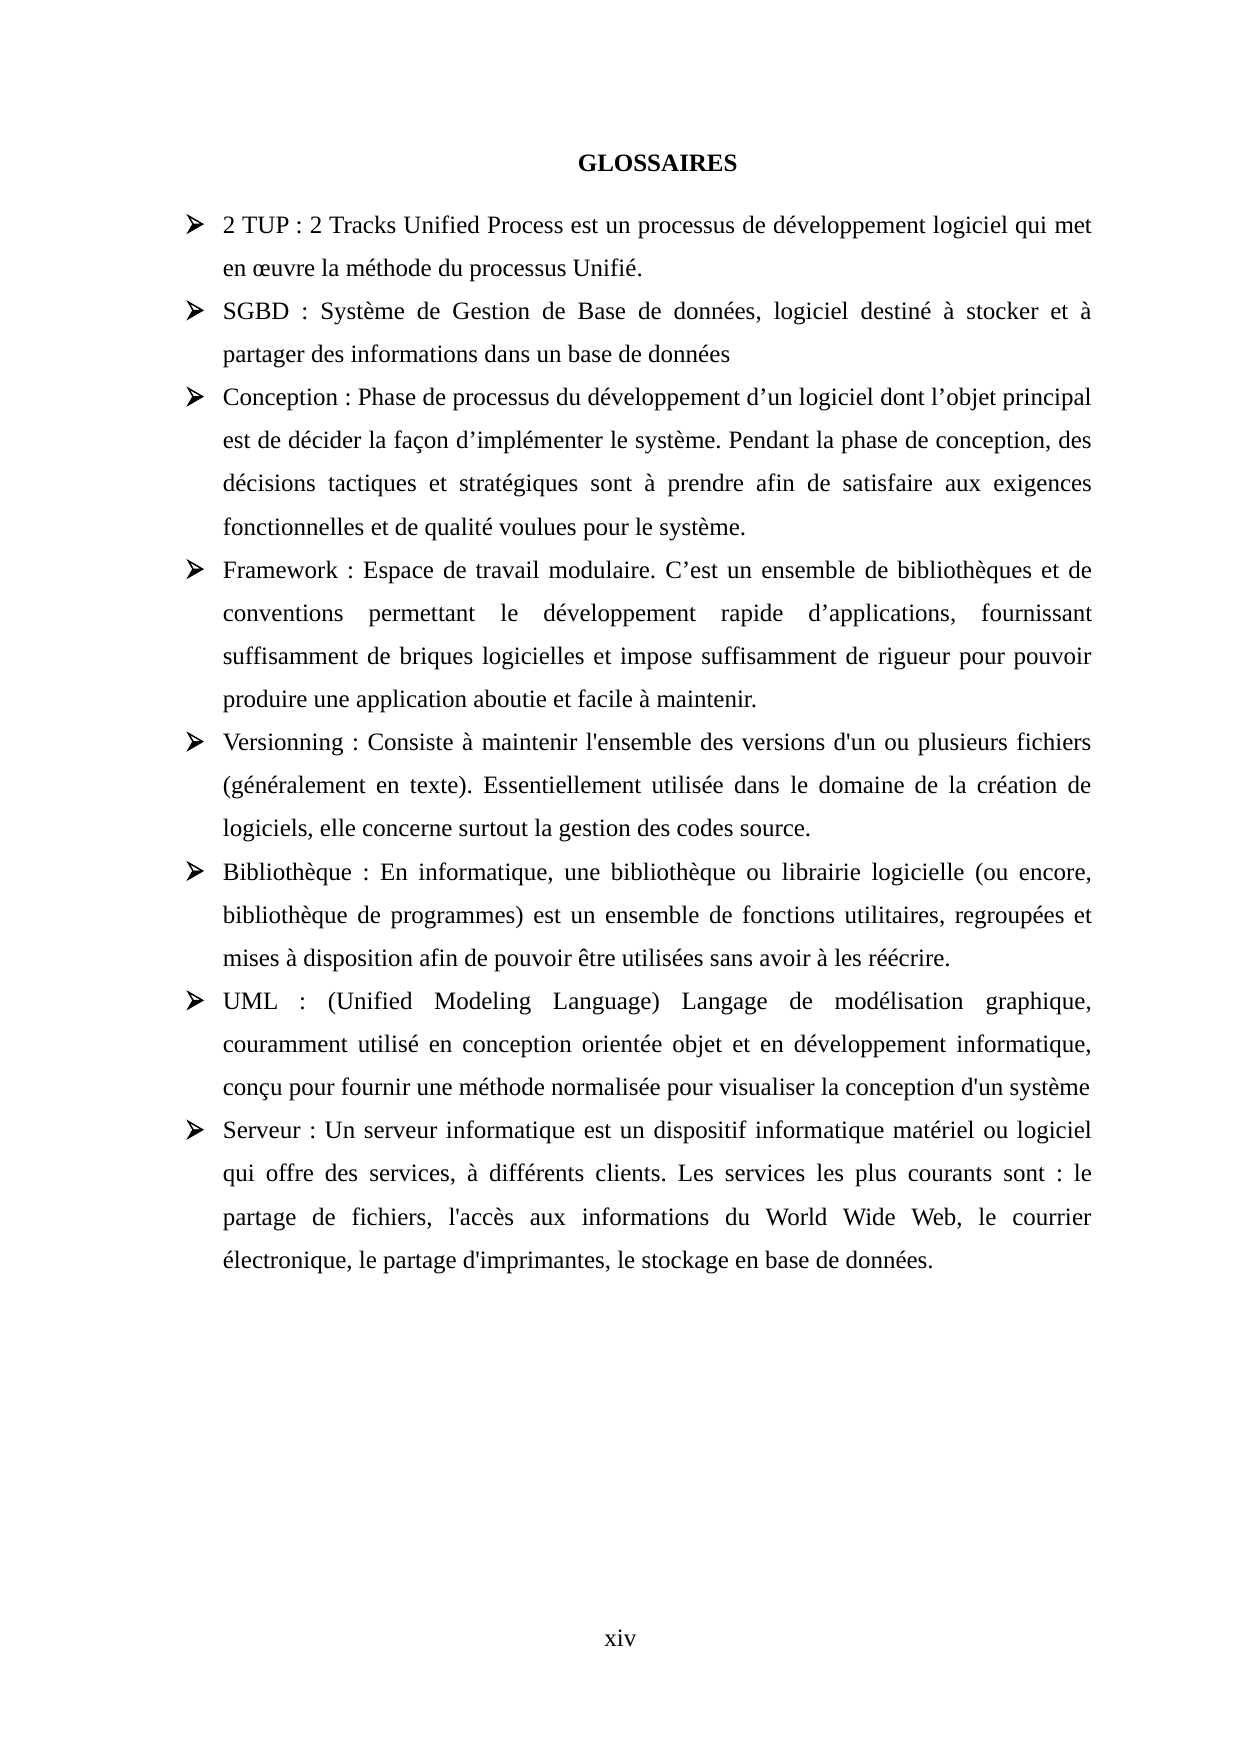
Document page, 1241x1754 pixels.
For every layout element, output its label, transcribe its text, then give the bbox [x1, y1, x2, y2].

list Serveur : Un serveur informatique est un dispositif informatique matériel ou logiciel qui offre des services, à différents clients. Les services les plus courants sont : le partage de fichiers, l'accès aux informations du World Wide Web, le courrier électronique, le partage d'imprimantes, le stockage en base de données. [185, 1115, 1093, 1273]
list SGBD : Système de Gestion de Base de données, logiciel destiné à stocker et à partager des informations dans un base de données [185, 296, 1093, 368]
list Bibliothèque : En informatique, une bibliothèque ou librairie logicielle (ou encore, bibliothèque de programmes) est un ensemble de fonctions utilitaires, regroupées et mises à disposition afin de pouvoir être utilisées sans avoir à les réécrire. [185, 857, 1093, 972]
list GLOSSAIRES [223, 148, 1093, 176]
list UML : (Unified Modeling Language) Langage de modélisation graphique, couramment utilisé en conception orientée objet et en développement informatique, conçu pour fournir une méthode normalisée pour visualiser la conception d'un système [185, 986, 1093, 1101]
list Framework : Espace de travail modulaire. C’est un ensemble de bibliothèques et de conventions permettant le développement rapide d’applications, fournissant suffisamment de briques logicielles et impose suffisamment de rigueur pour pouvoir produire une application aboutie et facile à maintenir. [185, 555, 1093, 713]
list Conception : Phase de processus du développement d’un logiciel dont l’objet principal est de décider la façon d’implémenter le système. Pendant la phase de conception, des décisions tactiques et stratégiques sont à prendre afin de satisfaire aux exigences fonctionnelles et de qualité voulues pour le système. [185, 382, 1093, 540]
list Versionning : Consiste à maintenir l'ensemble des versions d'un ou plusieurs fichiers (généralement en texte). Essentiellement utilisée dans le domaine de la création de logiciels, elle concerne surtout la gestion des codes source. [185, 727, 1093, 842]
list 2 TUP : 2 Tracks Unified Process est un processus de développement logiciel qui met en œuvre la méthode du processus Unifié. [185, 210, 1093, 282]
